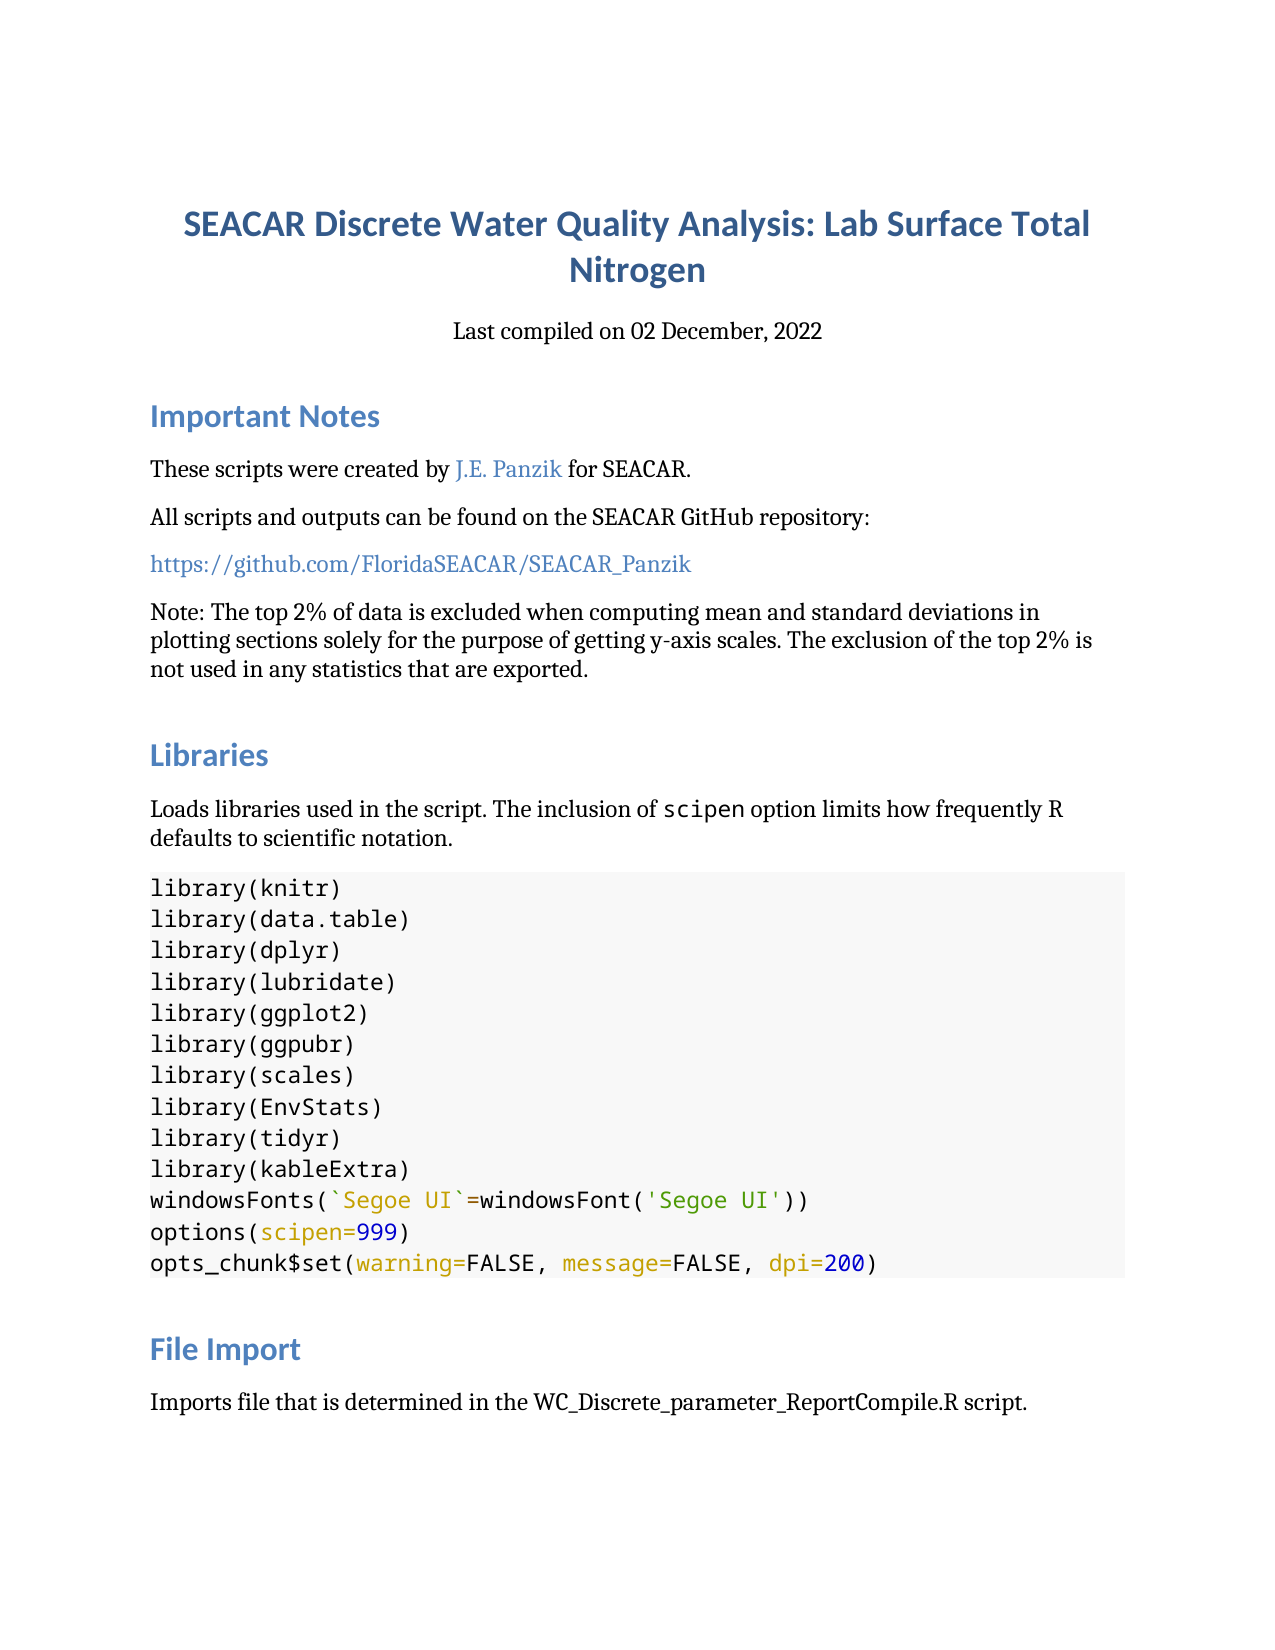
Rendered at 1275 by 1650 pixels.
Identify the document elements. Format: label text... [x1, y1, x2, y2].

text All scripts and outputs can be found on the SEACAR GitHub repository: [150, 502, 1125, 531]
subtitle File Import [150, 1328, 1125, 1369]
text These scripts were created by J.E. Panzik for SEACAR. [150, 455, 1125, 484]
title SEACAR Discrete Water Quality Analysis: Lab Surface Total Nitrogen [150, 200, 1125, 292]
text Note: The top 2% of data is excluded when computing mean and standard deviations in plotting sections solely for the purpose of getting y-axis scales. The exclusion of the top 2% is not used in any statistics that are exported. [150, 597, 1125, 684]
text library(knitr) library(data.table) library(dplyr) library(lubridate) library(ggplot2) library(ggpubr) library(scales) library(EnvStats) library(tidyr) library(kableExtra) windowsFonts(`Segoe UI`=windowsFont('Segoe UI')) options(scipen=999) opts_chunk$set(warning=FALSE, message=FALSE, dpi=200) [342, 872, 1125, 1278]
subtitle Libraries [150, 734, 1125, 774]
subtitle Important Notes [150, 395, 1125, 436]
text https://github.com/FloridaSEACAR/SEACAR_Panzik [150, 550, 1125, 579]
text Loads libraries used in the script. The inclusion of scipen option limits how frequently R defaults to scientific notation. [150, 793, 1125, 853]
text Imports file that is determined in the WC_Discrete_parameter_ReportCompile.R script. [150, 1388, 1125, 1416]
text Last compiled on 02 December, 2022 [150, 317, 1125, 345]
